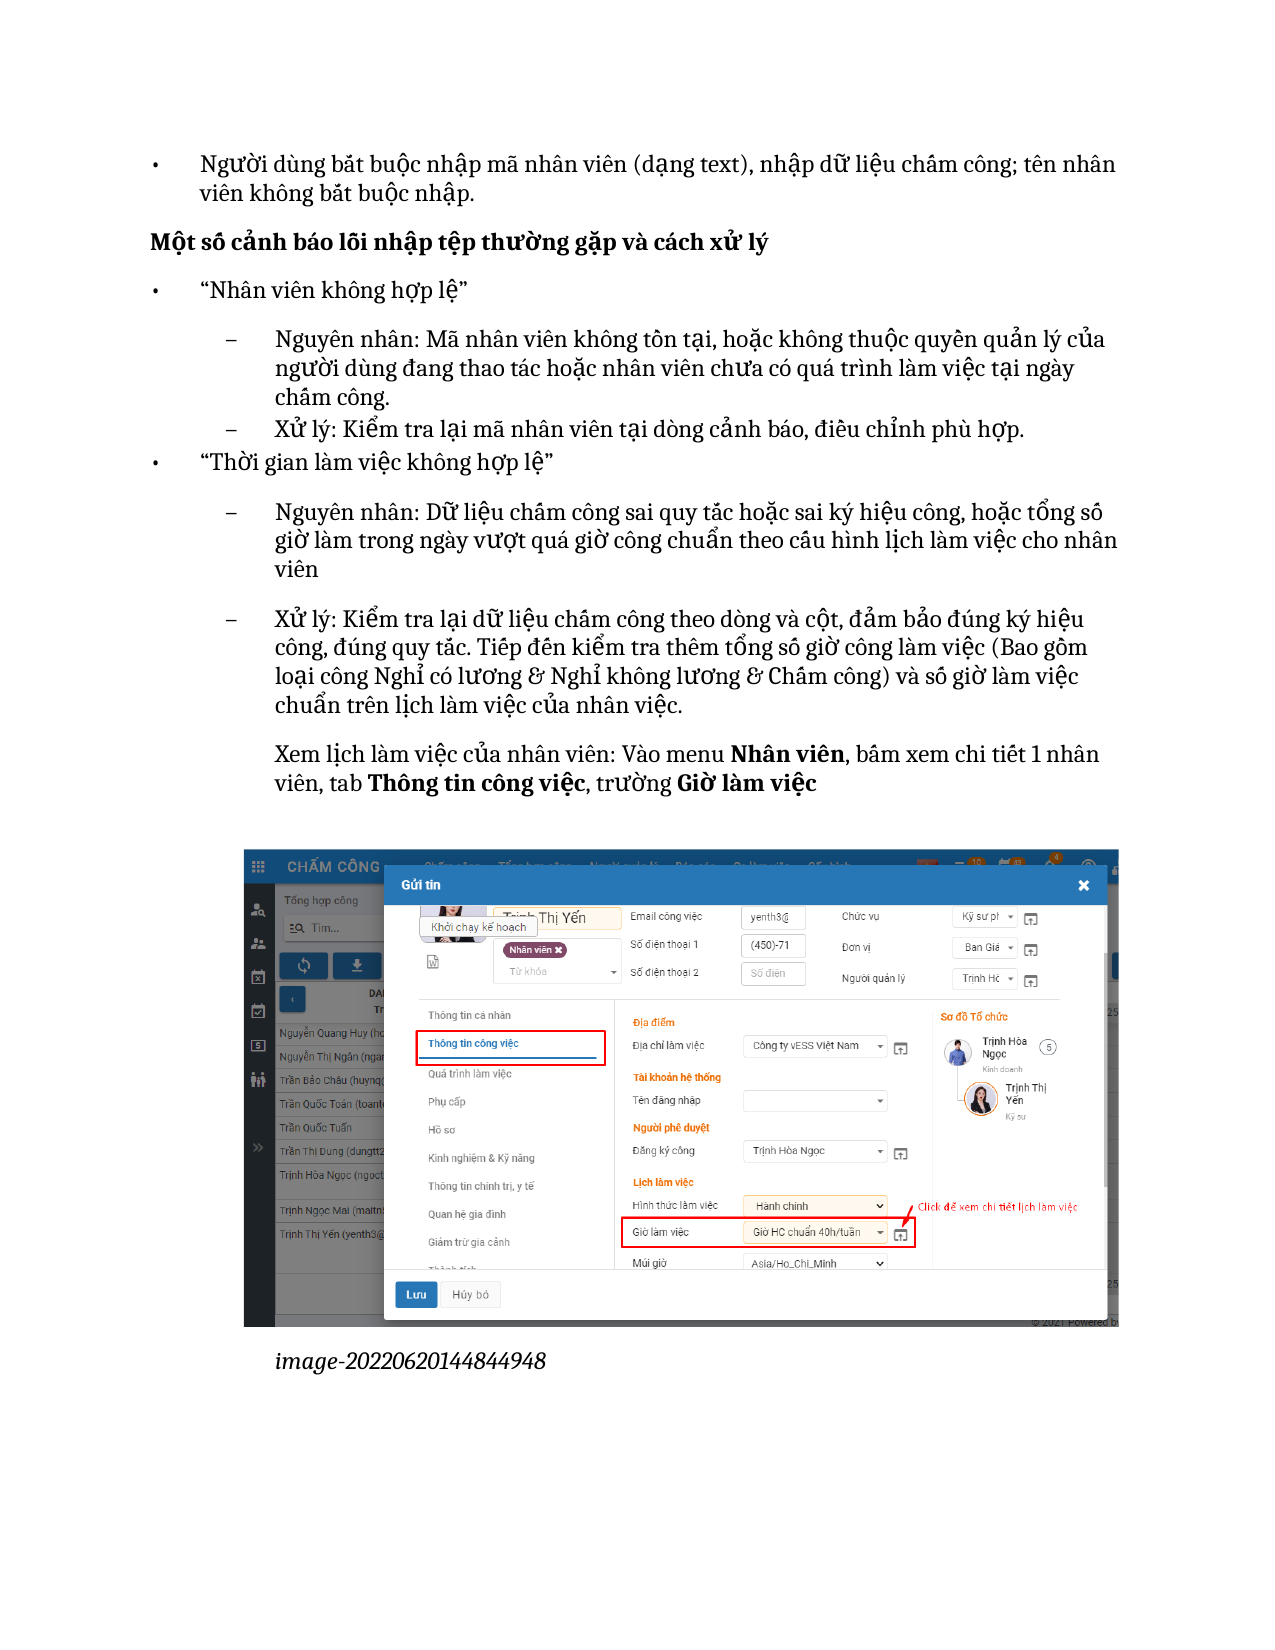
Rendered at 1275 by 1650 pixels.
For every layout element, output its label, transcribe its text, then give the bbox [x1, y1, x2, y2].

list Nguyên nhân: Dữ liệu chấm công sai quy tắc hoặc sai ký hiệu công, hoặc tổng số giờ làm trong ngày vượt quá giờ công chuẩn theo cấu hình lịch làm việc cho nhân viên [225, 497, 1125, 584]
list Xử lý: Kiểm tra lại mã nhân viên tại dòng cảnh báo, điều chỉnh phù hợp. [225, 415, 1125, 444]
list Xử lý: Kiểm tra lại dữ liệu chấm công theo dòng và cột, đảm bảo đúng ký hiệu công, đúng quy tắc. Tiếp đến kiểm tra thêm tổng số giờ công làm việc (Bao gồm loại công Nghỉ có lương & Nghỉ không lương & Chấm công) và số giờ làm việc chuẩn trên lịch làm việc của nhân việc. [225, 604, 1125, 719]
text Một số cảnh báo lỗi nhập tệp thường gặp và cách xử lý [150, 228, 1125, 257]
picture [243, 847, 1119, 1327]
list Nguyên nhân: Mã nhân viên không tồn tại, hoặc không thuộc quyền quản lý của người dùng đang thao tác hoặc nhân viên chưa có quá trình làm việc tại ngày chấm công. [225, 325, 1125, 412]
list “Nhân viên không hợp lệ” [150, 276, 1125, 304]
list “Thời gian làm việc không hợp lệ” [150, 448, 1125, 477]
list image-20220620144844948 [225, 1347, 1125, 1376]
list Xem lịch làm việc của nhân viên: Vào menu Nhân viên, bấm xem chi tiết 1 nhân viên, tab Thông tin công việc, trường Giờ làm việc [225, 740, 1125, 798]
list Người dùng bắt buộc nhập mã nhân viên (dạng text), nhập dữ liệu chấm công; tên nhân viên không bắt buộc nhập. [150, 150, 1125, 207]
